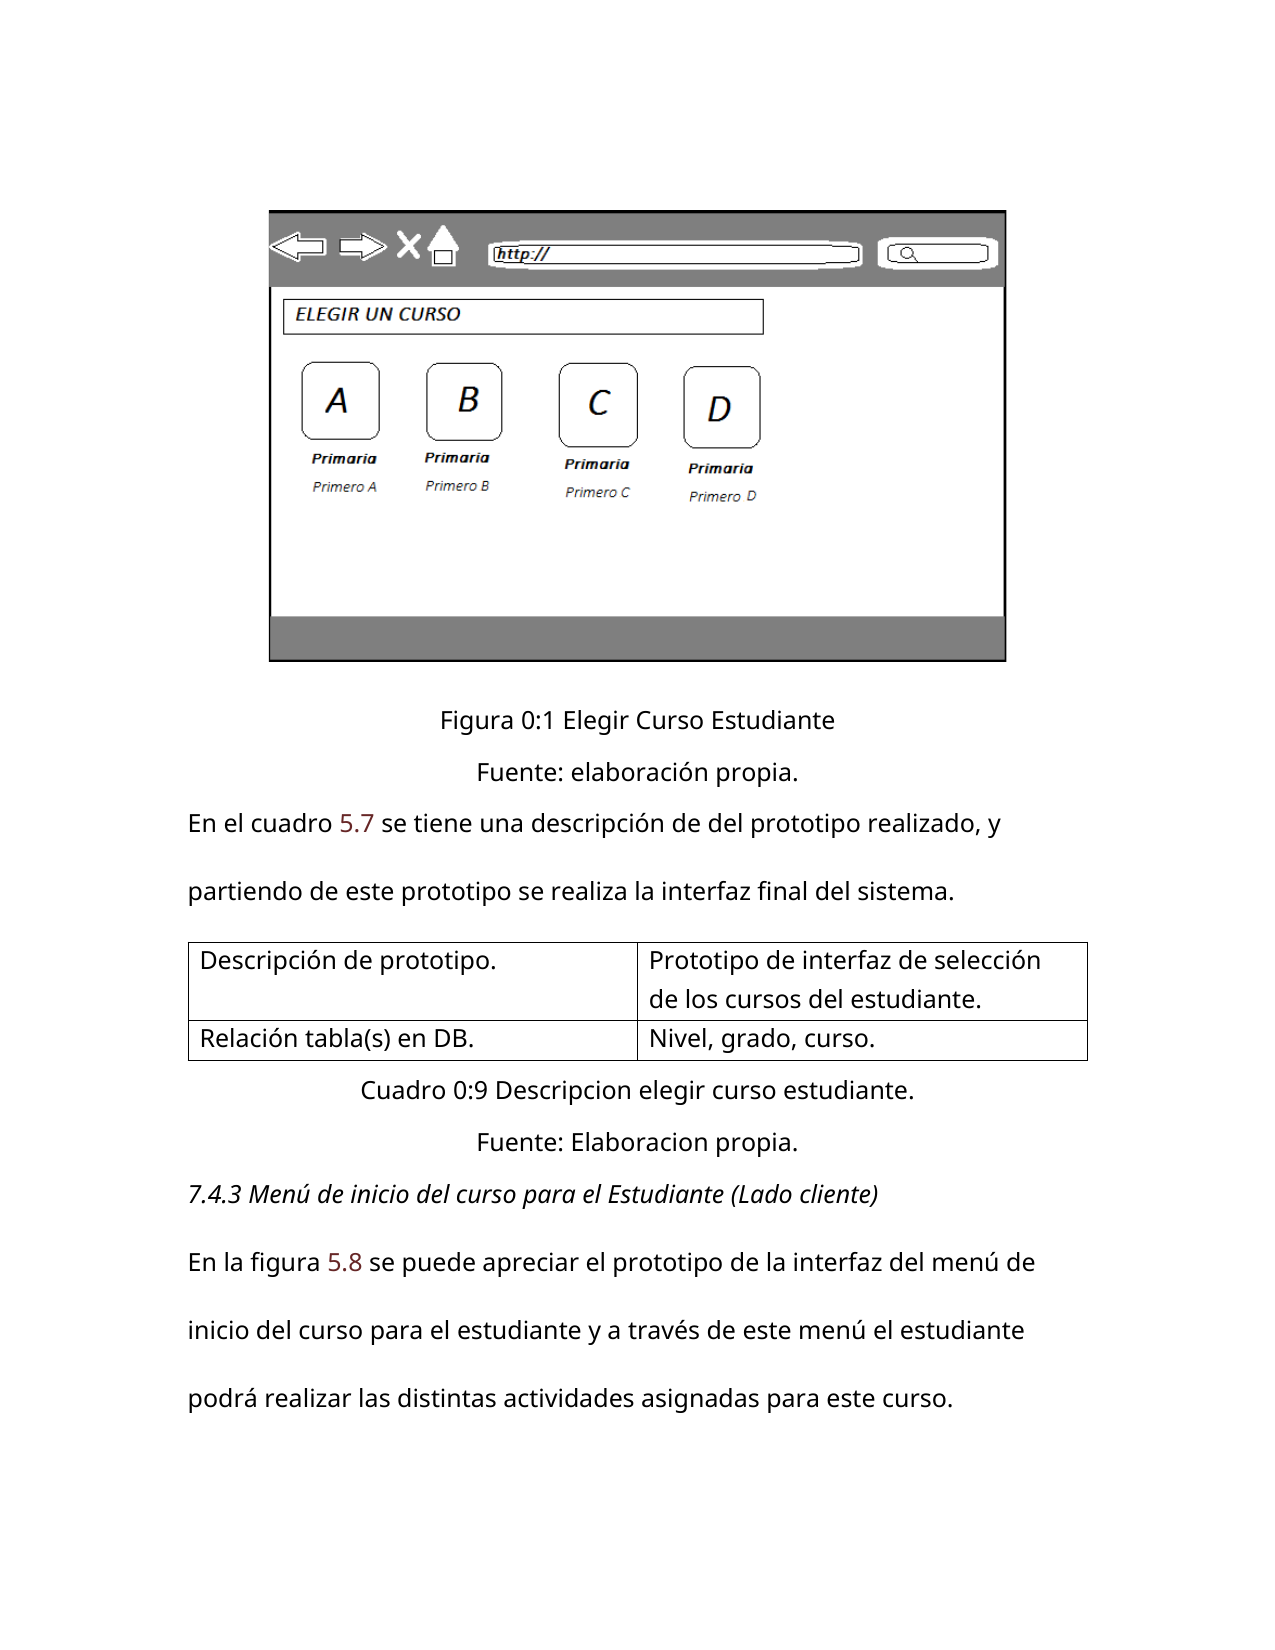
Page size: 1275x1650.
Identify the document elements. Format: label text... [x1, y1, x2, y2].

subtitle 7.4.3 Menú de inicio del curso para el Estudiante (Lado cliente) [187, 1176, 1087, 1210]
text Figura 0:1 Elegir Curso Estudiante [187, 703, 1087, 737]
text Fuente: elaboración propia. [187, 754, 1087, 788]
table_cell Nivel, grado, curso. [638, 1021, 1087, 1059]
text En el cuadro 5.7 se tiene una descripción de del prototipo realizado, y partiendo de este prototipo se realiza la interfaz final del sistema. [187, 805, 1087, 907]
table_cell Relación tabla(s) en DB. [189, 1021, 637, 1059]
table_header Prototipo de interfaz de selección de los cursos del estudiante. [638, 943, 1087, 1020]
text En la figura 5.8 se puede apreciar el prototipo de la interfaz del menú de inicio del curso para el estudiante y a través de este menú el estudiante podrá realizar las distintas actividades asignadas para este curso. [187, 1244, 1087, 1415]
text Fuente: Elaboracion propia. [187, 1125, 1087, 1159]
table_header Descripción de prototipo. [189, 943, 637, 1020]
